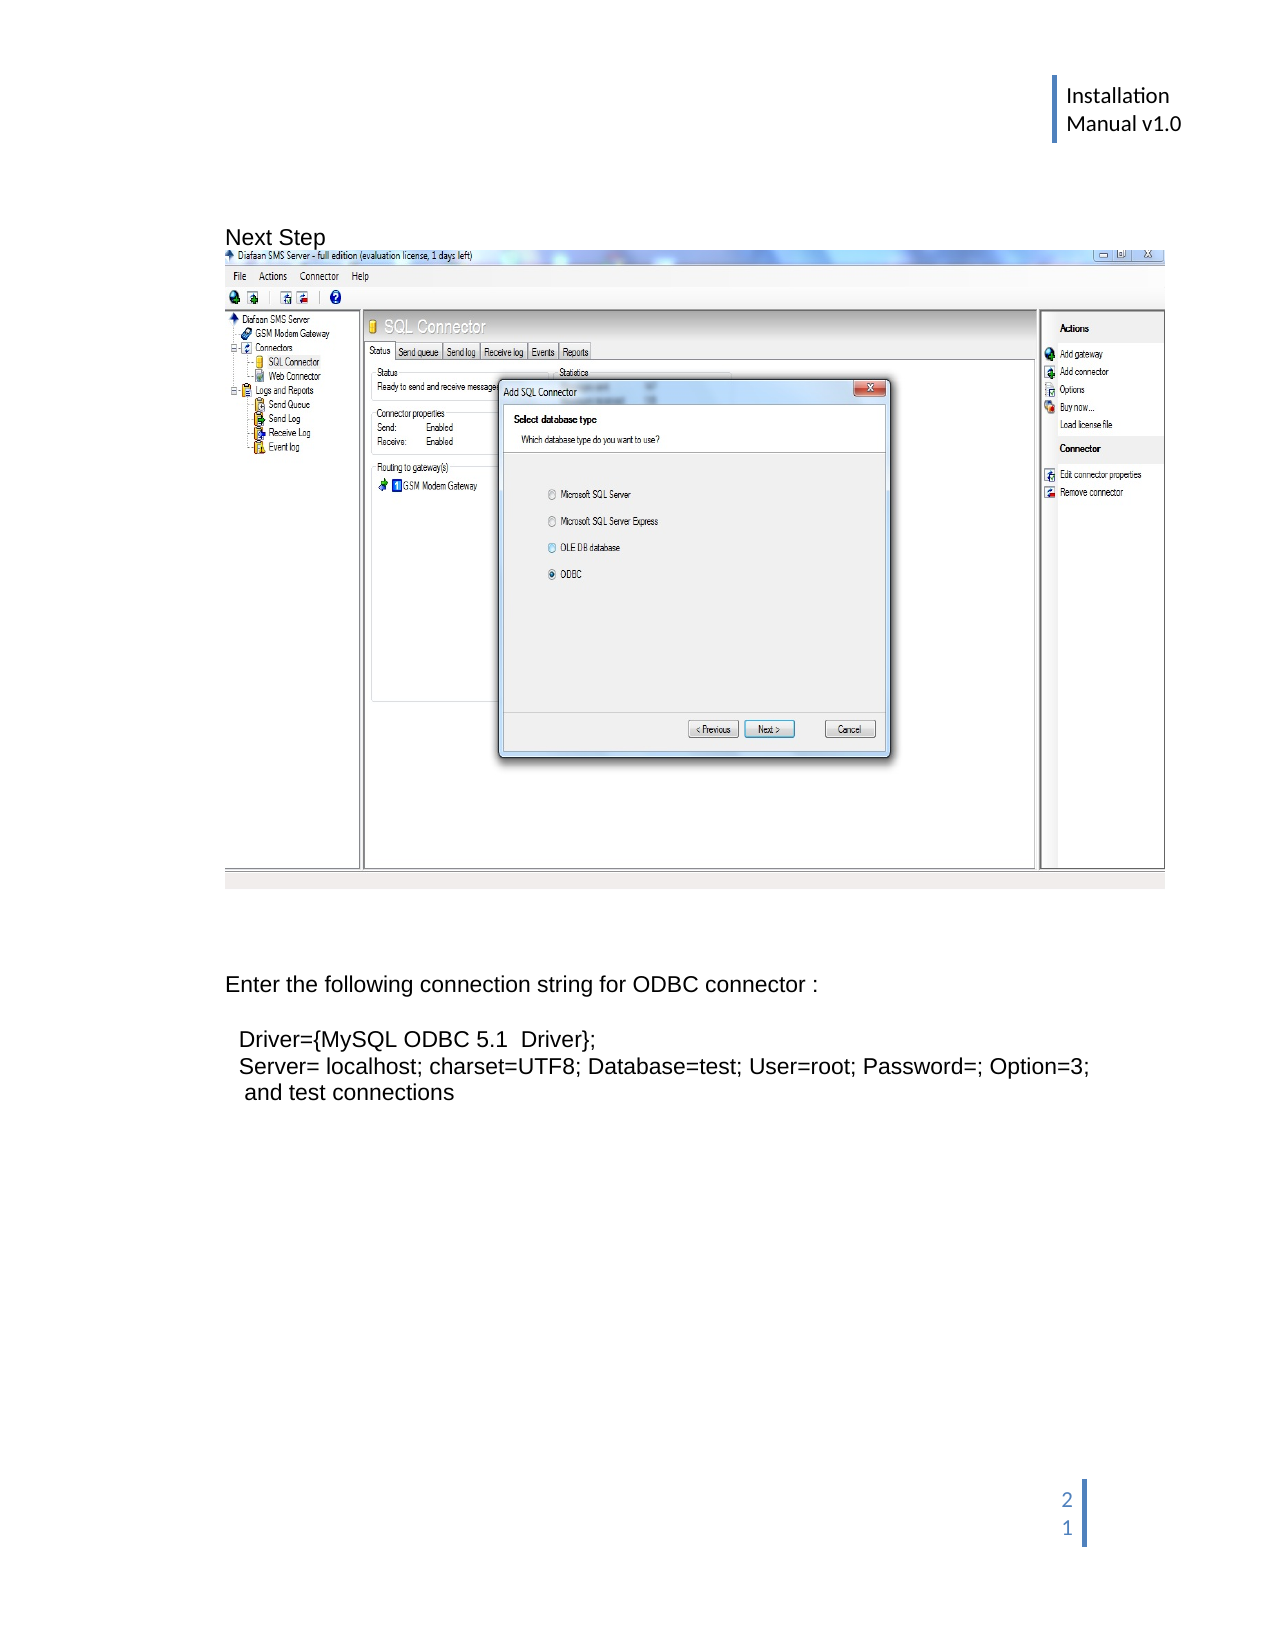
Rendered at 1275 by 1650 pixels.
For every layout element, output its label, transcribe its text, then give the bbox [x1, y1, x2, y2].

picture [225, 250, 1165, 890]
text and test connections [150, 1079, 1125, 1106]
list Next Step [225, 224, 1125, 250]
text Server= localhost; charset=UTF8; Database=test; User=root; Password=; Option=3; [239, 1053, 1125, 1079]
text Driver={MySQL ODBC 5.1 Driver}; [239, 1026, 1125, 1053]
text Enter the following connection string for ODBC connector : [150, 971, 1125, 997]
